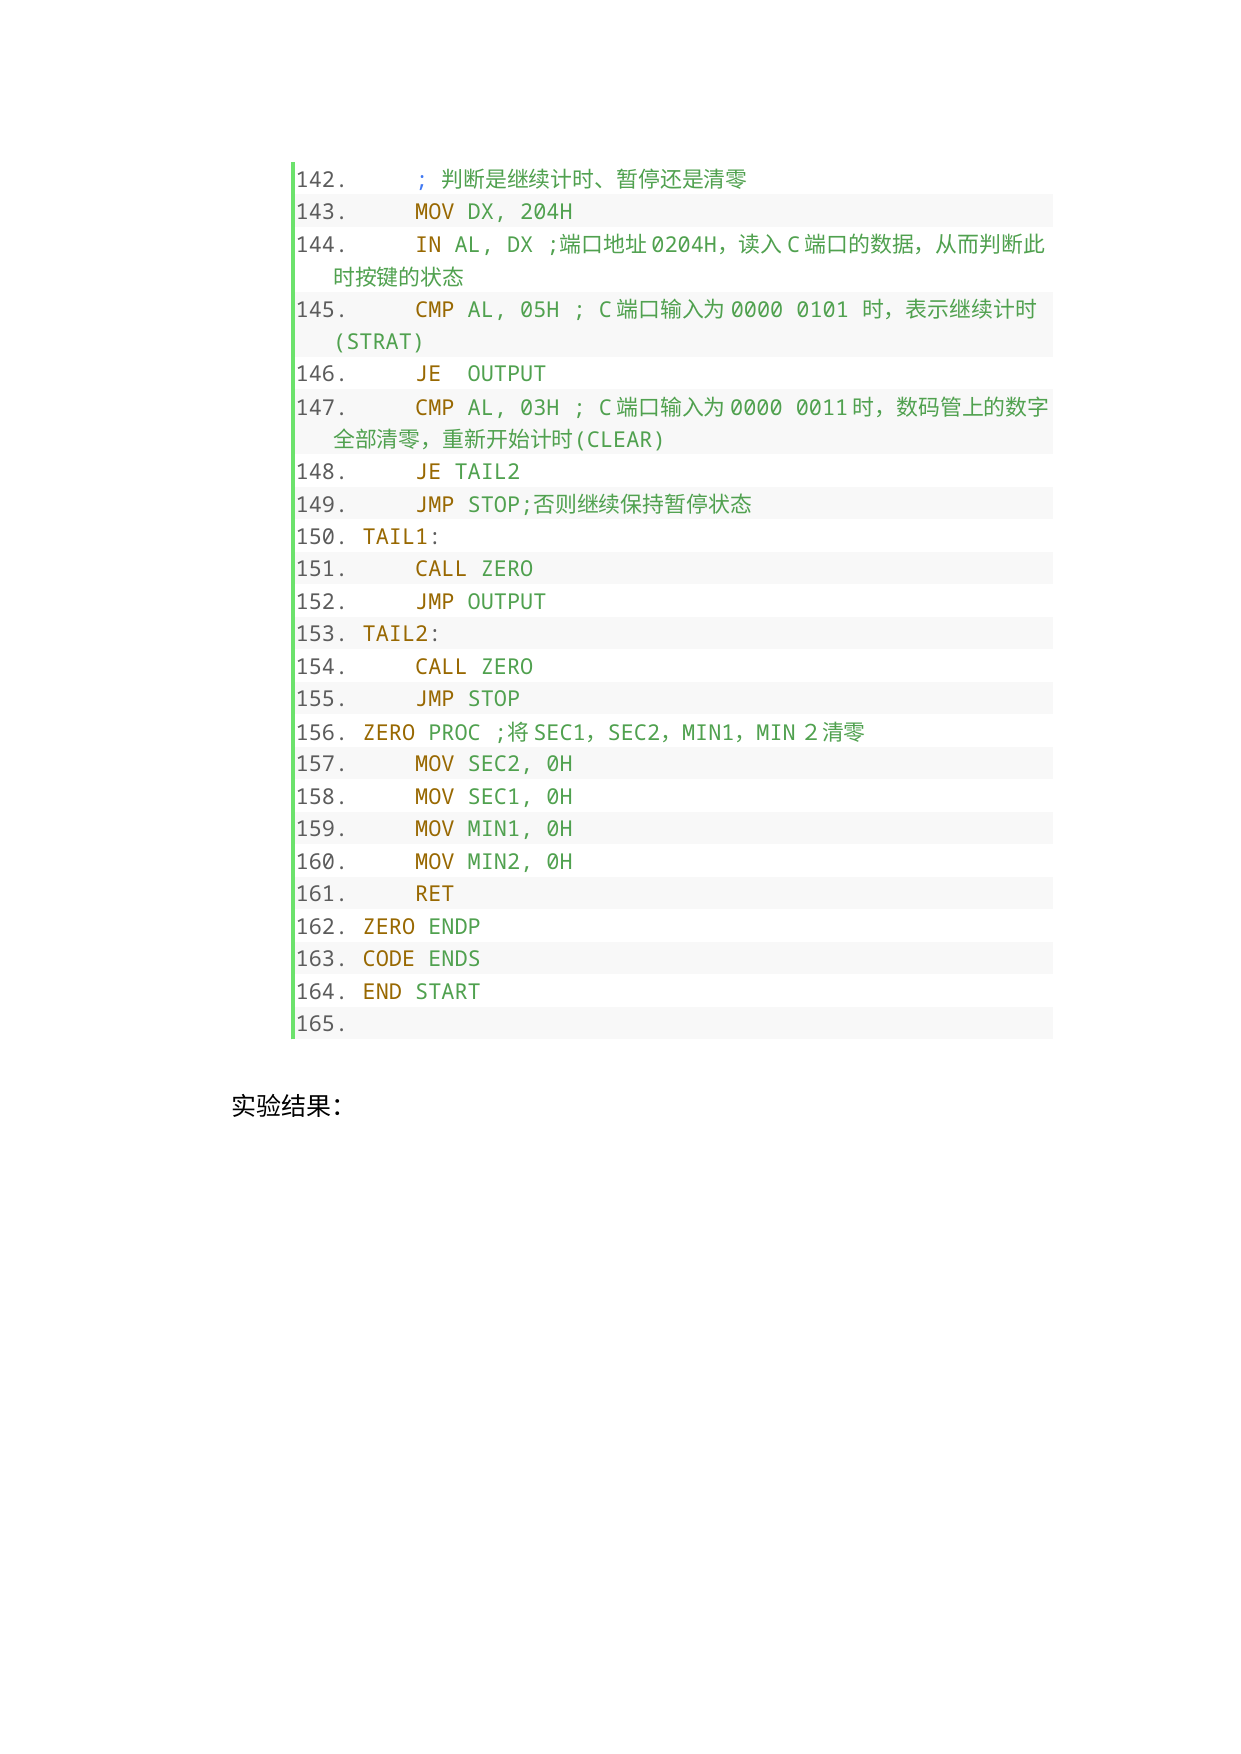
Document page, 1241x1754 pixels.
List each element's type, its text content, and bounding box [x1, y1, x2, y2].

list JMP STOP [295, 682, 1053, 714]
list IN AL, DX ;端口地址0204H，读入C端口的数据，从而判断此时按键的状态 [295, 227, 1053, 292]
list ZERO PROC ;将SEC1，SEC2，MIN1，MIN２清零 [295, 714, 1053, 747]
list ZERO ENDP [295, 909, 1053, 942]
list MOV SEC2, 0H [295, 747, 1053, 779]
list 实验结果： [231, 1072, 1053, 1137]
list MOV SEC1, 0H [295, 779, 1053, 812]
list CMP AL, 05H ; C端口输入为 0000 0101 时，表示继续计时(STRAT) [295, 292, 1053, 357]
list ; 判断是继续计时、暂停还是清零 [295, 162, 1053, 194]
list TAIL2: [295, 617, 1053, 649]
list JE OUTPUT [295, 357, 1053, 389]
list END START [295, 974, 1053, 1007]
list CALL ZERO [295, 552, 1053, 584]
list CALL ZERO [295, 649, 1053, 682]
list CMP AL, 03H ; C端口输入为0000 0011时，数码管上的数字全部清零，重新开始计时(CLEAR) [295, 389, 1053, 454]
list JMP OUTPUT [295, 584, 1053, 617]
list MOV MIN1, 0H [295, 812, 1053, 844]
list MOV DX, 204H [295, 194, 1053, 227]
list TAIL1: [295, 519, 1053, 552]
list RET [295, 877, 1053, 909]
list CODE ENDS [295, 942, 1053, 974]
list MOV MIN2, 0H [295, 844, 1053, 877]
list JMP STOP;否则继续保持暂停状态 [295, 487, 1053, 519]
list JE TAIL2 [295, 454, 1053, 487]
